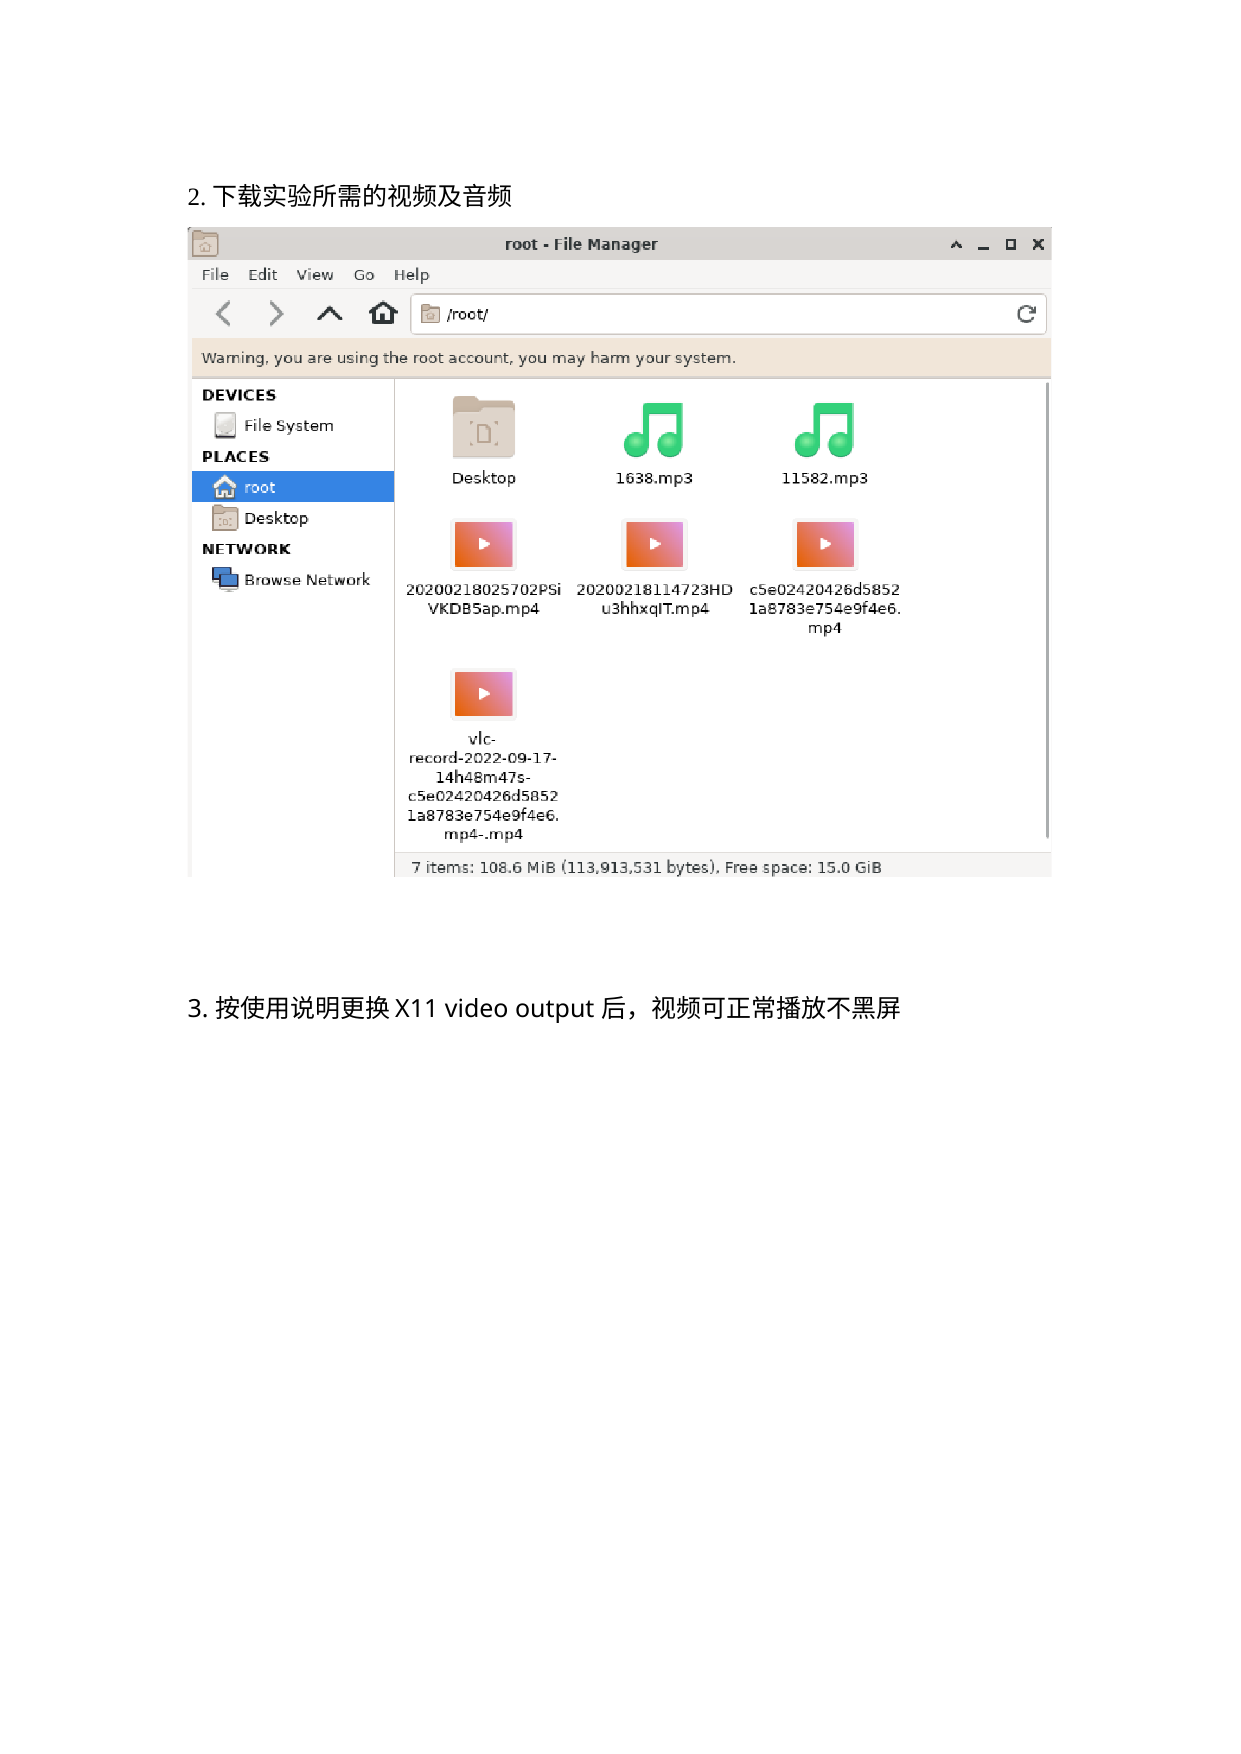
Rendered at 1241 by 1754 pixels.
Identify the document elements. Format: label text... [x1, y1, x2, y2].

list 下载实验所需的视频及音频 [187, 162, 1053, 227]
list 按使用说明更换X11 video output 后，视频可正常播放不黑屏 [187, 974, 1053, 1039]
picture [187, 227, 1052, 877]
